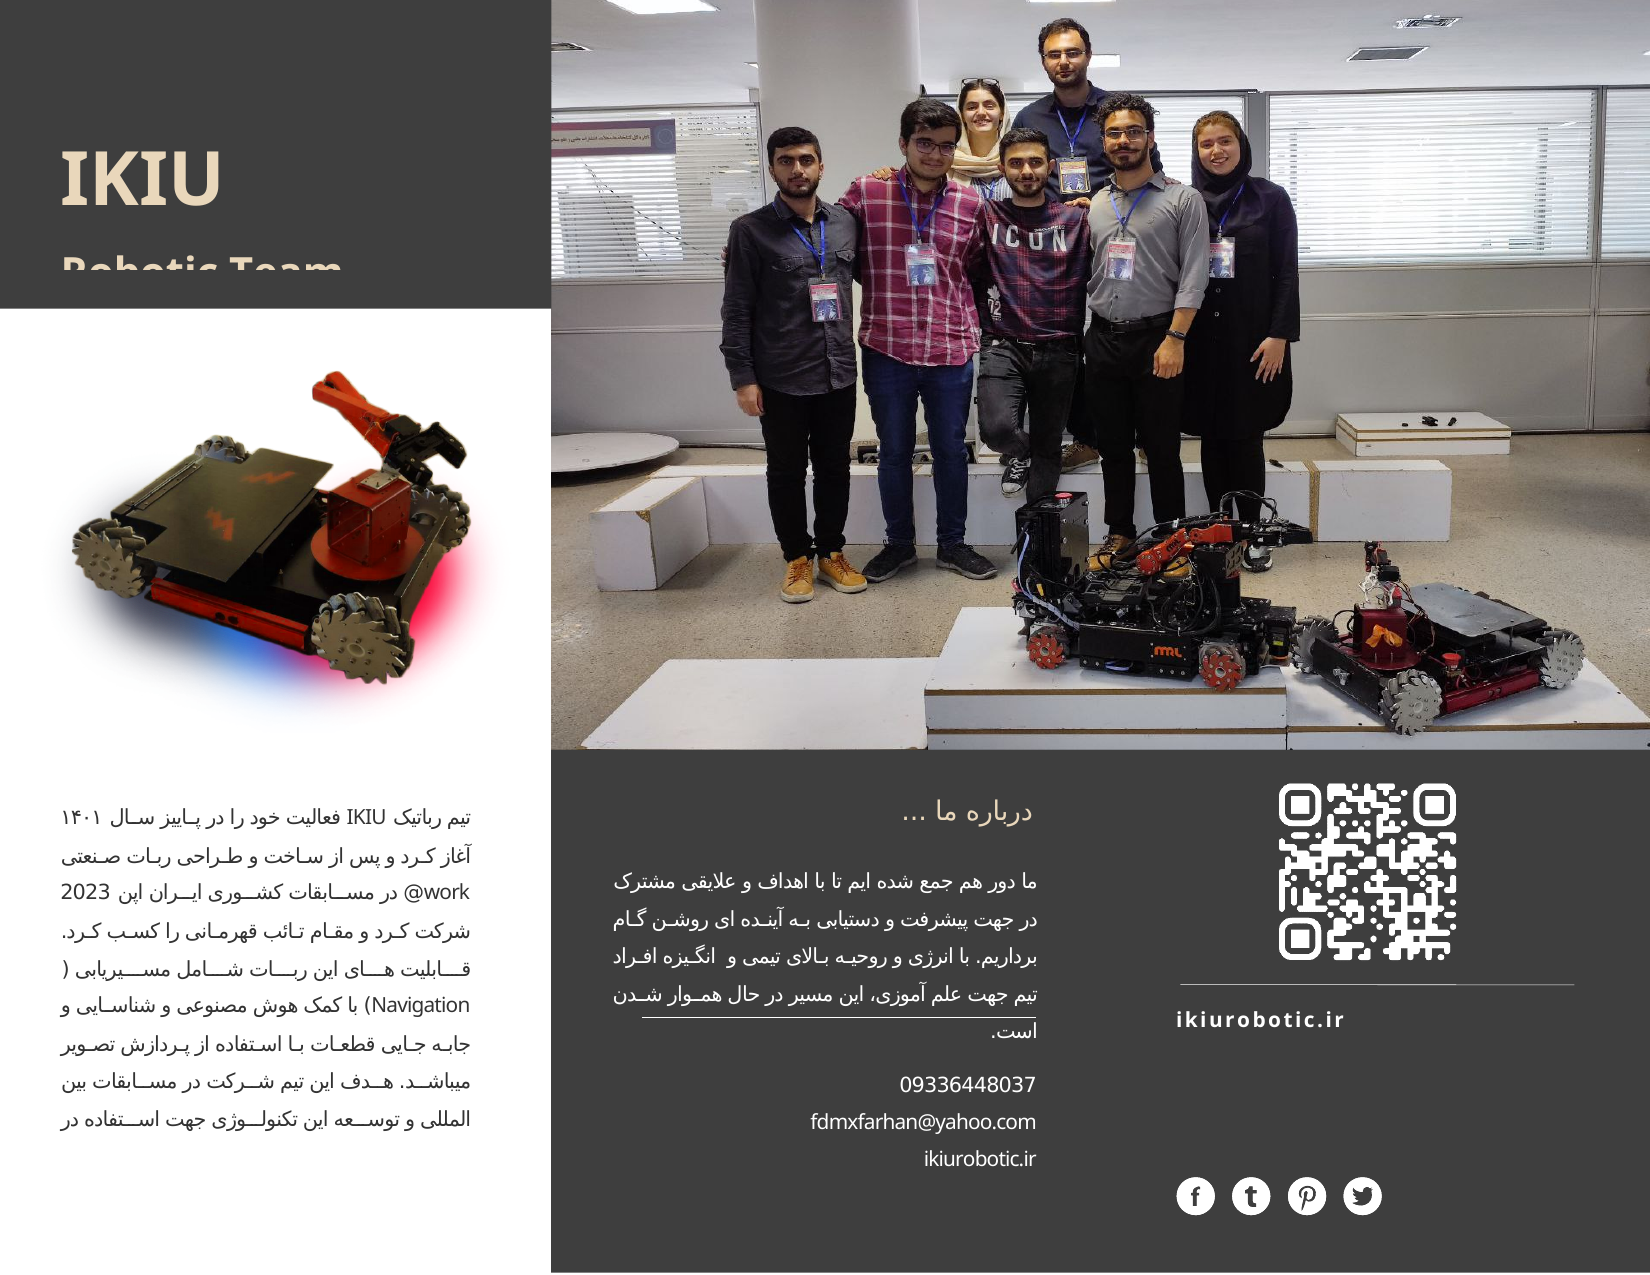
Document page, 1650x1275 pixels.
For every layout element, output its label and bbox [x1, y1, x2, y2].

picture [25, 326, 525, 733]
picture [1266, 771, 1468, 972]
picture [551, 0, 1650, 749]
